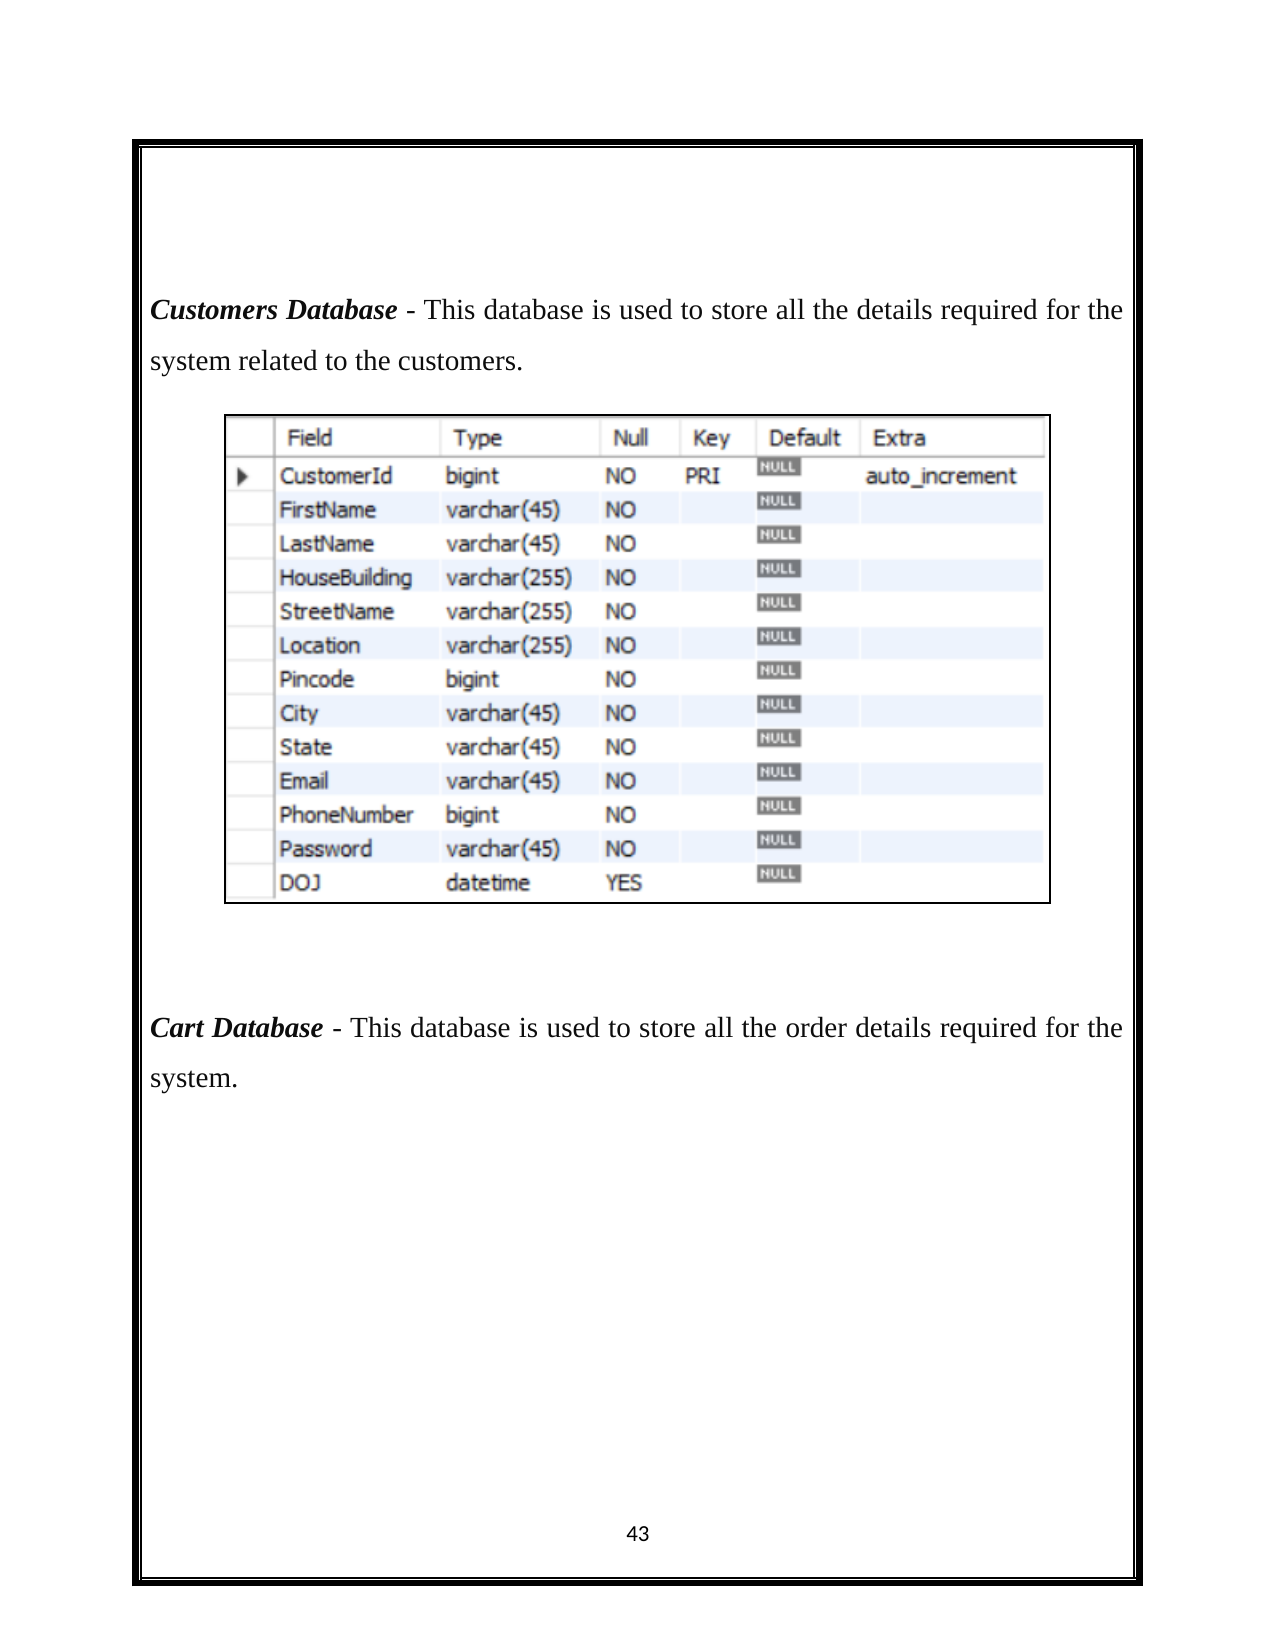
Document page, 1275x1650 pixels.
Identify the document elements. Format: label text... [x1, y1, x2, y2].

picture [226, 416, 1049, 902]
text Customers Database - This database is used to store all the details required for the system related to the customers. [150, 292, 1125, 376]
text Cart Database - This database is used to store all the order details required for the system. [150, 1010, 1125, 1094]
